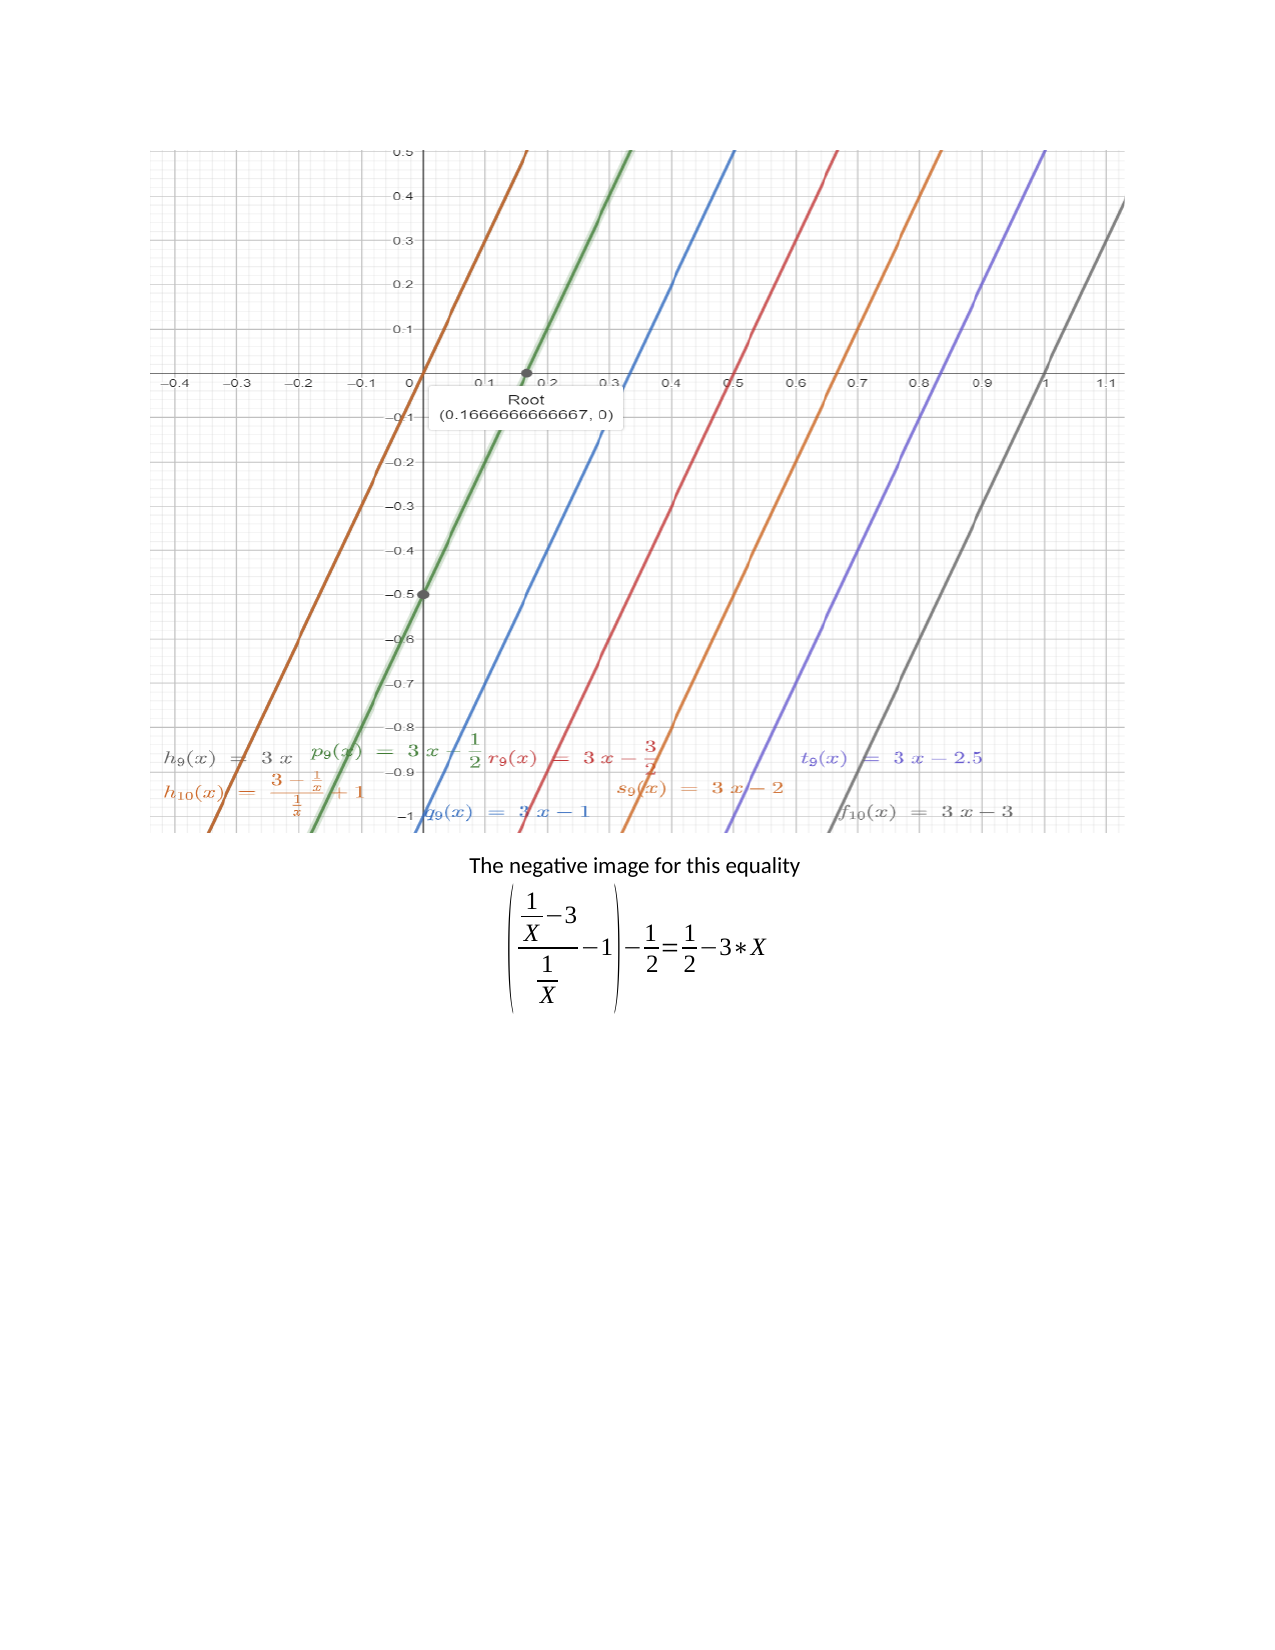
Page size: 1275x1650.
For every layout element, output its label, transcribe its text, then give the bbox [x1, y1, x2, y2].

picture [150, 150, 1125, 833]
text The negative image for this equality [150, 852, 1125, 1016]
